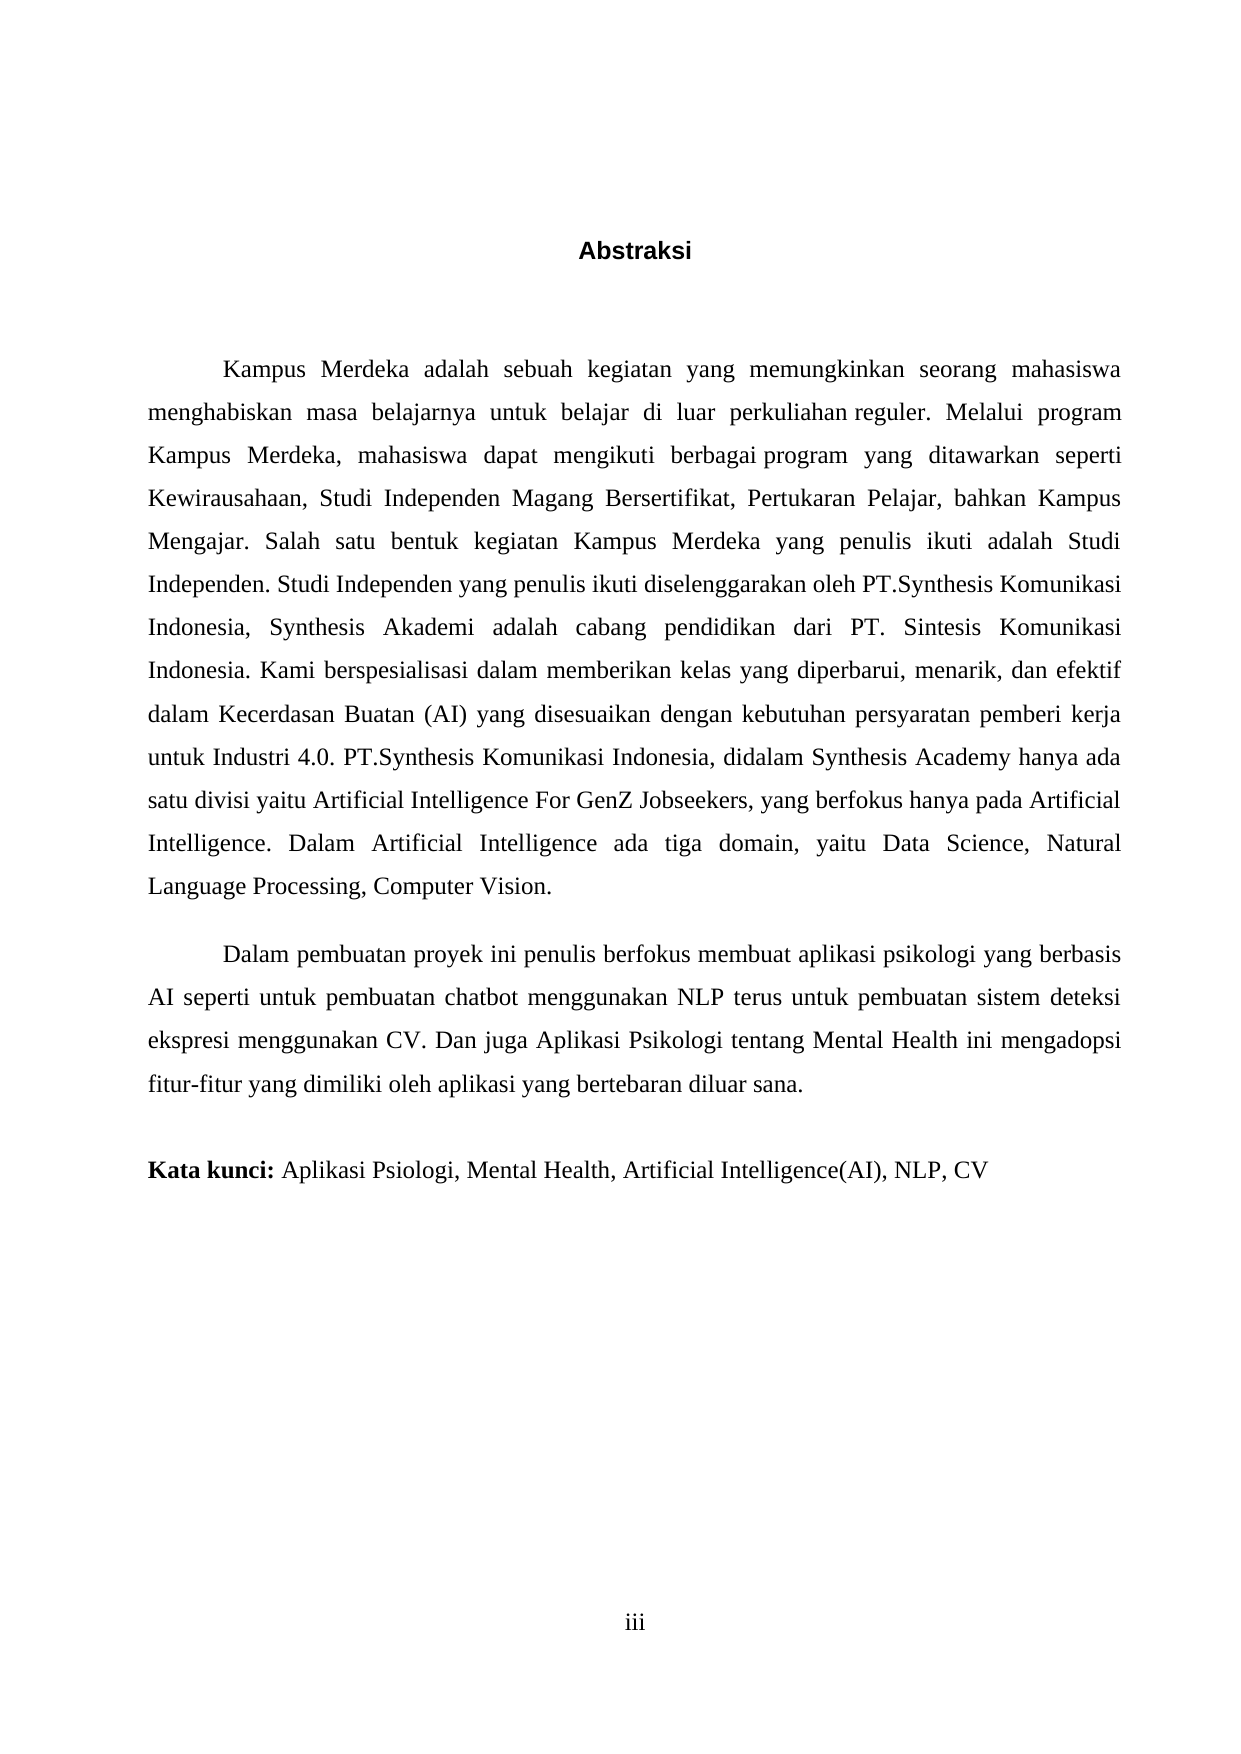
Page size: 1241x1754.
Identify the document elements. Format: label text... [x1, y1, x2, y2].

text Kata kunci: Aplikasi Psiologi, Mental Health, Artificial Intelligence(AI), NLP, CV [148, 1155, 1122, 1184]
title Abstraksi [148, 236, 1122, 265]
text Dalam pembuatan proyek ini penulis berfokus membuat aplikasi psikologi yang berbasis AI seperti untuk pembuatan chatbot menggunakan NLP terus untuk pembuatan sistem deteksi ekspresi menggunakan CV. Dan juga Aplikasi Psikologi tentang Mental Health ini mengadopsi fitur-fitur yang dimiliki oleh aplikasi yang bertebaran diluar sana. [148, 939, 1122, 1097]
text Kampus Merdeka adalah sebuah kegiatan yang memungkinkan seorang mahasiswa menghabiskan masa belajarnya untuk belajar di luar perkuliahan reguler. Melalui program Kampus Merdeka, mahasiswa dapat mengikuti berbagai program yang ditawarkan seperti Kewirausahaan, Studi Independen Magang Bersertifikat, Pertukaran Pelajar, bahkan Kampus Mengajar. Salah satu bentuk kegiatan Kampus Merdeka yang penulis ikuti adalah Studi Independen. Studi Independen yang penulis ikuti diselenggarakan oleh PT.Synthesis Komunikasi Indonesia, Synthesis Akademi adalah cabang pendidikan dari PT. Sintesis Komunikasi Indonesia. Kami berspesialisasi dalam memberikan kelas yang diperbarui, menarik, dan efektif dalam Kecerdasan Buatan (AI) yang disesuaikan dengan kebutuhan persyaratan pemberi kerja untuk Industri 4.0. PT.Synthesis Komunikasi Indonesia, didalam Synthesis Academy hanya ada satu divisi yaitu Artificial Intelligence For GenZ Jobseekers, yang berfokus hanya pada Artificial Intelligence. Dalam Artificial Intelligence ada tiga domain, yaitu Data Science, Natural Language Processing, Computer Vision. [148, 354, 1122, 900]
